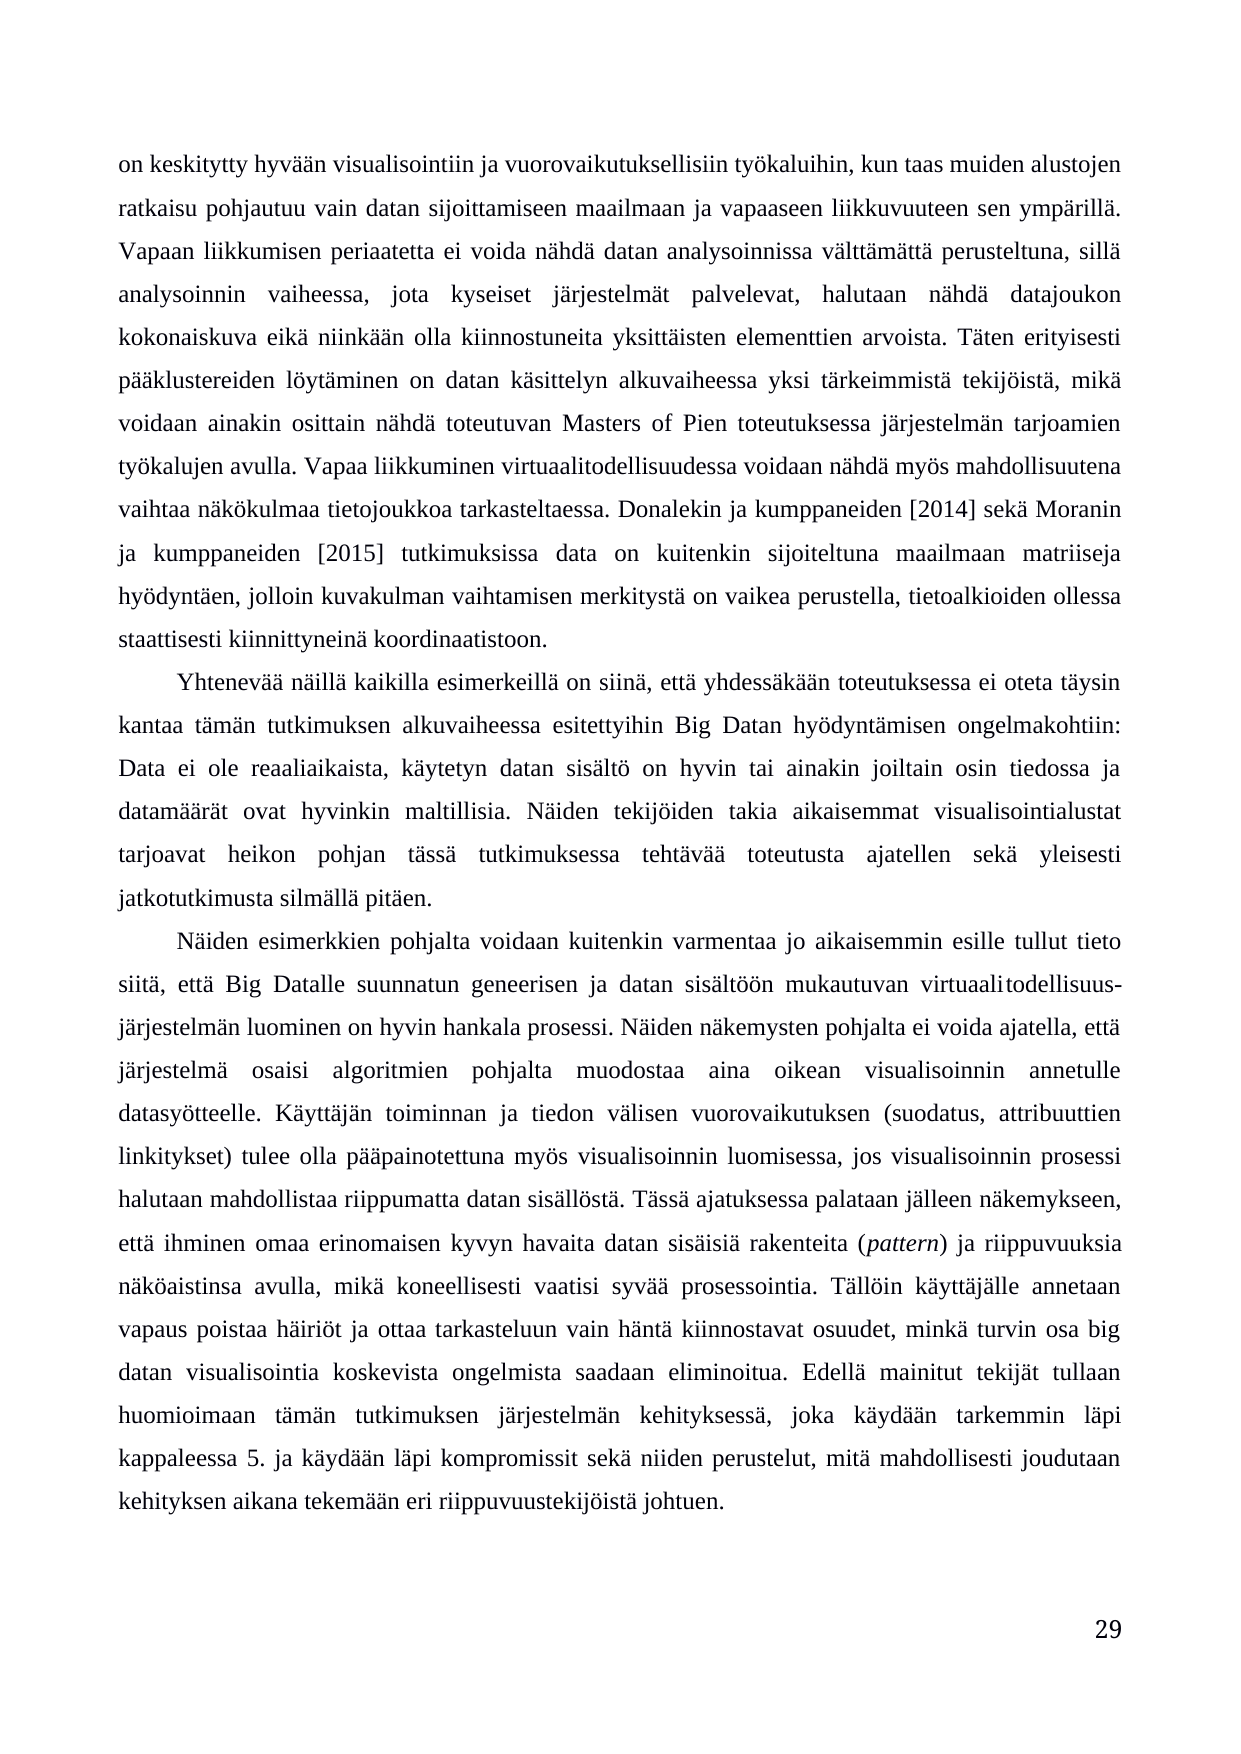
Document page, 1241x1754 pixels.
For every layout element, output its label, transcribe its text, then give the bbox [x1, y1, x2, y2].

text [118, 149, 1122, 653]
text Yhtenevää näillä kaikilla esimerkeillä on siinä, että yhdessäkään toteutuksessa ei oteta täysin kantaa tämän tutkimuksen alkuvaiheessa esitettyihin Big Datan hyödyntämisen ongelmakohtiin: Data ei ole reaaliaikaista, käytetyn datan sisältö on hyvin tai ainakin joiltain osin tiedossa ja datamäärät ovat hyvinkin maltillisia. Näiden tekijöiden takia aikaisemmat visualisointialustat tarjoavat heikon pohjan tässä tutkimuksessa tehtävää toteutusta ajatellen sekä yleisesti jatkotutkimusta silmällä pitäen. [118, 667, 1122, 911]
text Näiden esimerkkien pohjalta voidaan kuitenkin varmentaa jo aikaisemmin esille tullut tieto siitä, että Big Datalle suunnatun geneerisen ja datan sisältöön mukautuvan virtuaalitodellisuusjärjestelmän luominen on hyvin hankala prosessi. Näiden näkemysten pohjalta ei voida ajatella, että järjestelmä osaisi algoritmien pohjalta muodostaa aina oikean visualisoinnin annetulle datasyötteelle. Käyttäjän toiminnan ja tiedon välisen vuorovaikutuksen (suodatus, attribuuttien linkitykset) tulee olla pääpainotettuna myös visualisoinnin luomisessa, jos visualisoinnin prosessi halutaan mahdollistaa riippumatta datan sisällöstä. Tässä ajatuksessa palataan jälleen näkemykseen, että ihminen omaa erinomaisen kyvyn havaita näköaistinsa avulla, mikä koneellisesti vaatisi syvää prosessointia. Tällöin käyttäjälle annetaan vapaus poistaa häiriöt ja ottaa tarkasteluun vain häntä kiinnostavat osuudet, minkä turvin osa big datan visualisointia koskevista ongelmista saadaan eliminoitua. Edellä mainitut tekijät tullaan huomioimaan tämän tutkimuksen järjestelmän kehityksessä, joka käydään tarkemmin läpi kappaleessa 5. ja käydään läpi kompromissit sekä niiden perustelut, mitä mahdollisesti joudutaan kehityksen aikana tekemään eri riippuvuustekijöistä johtuen. [118, 926, 1122, 1515]
